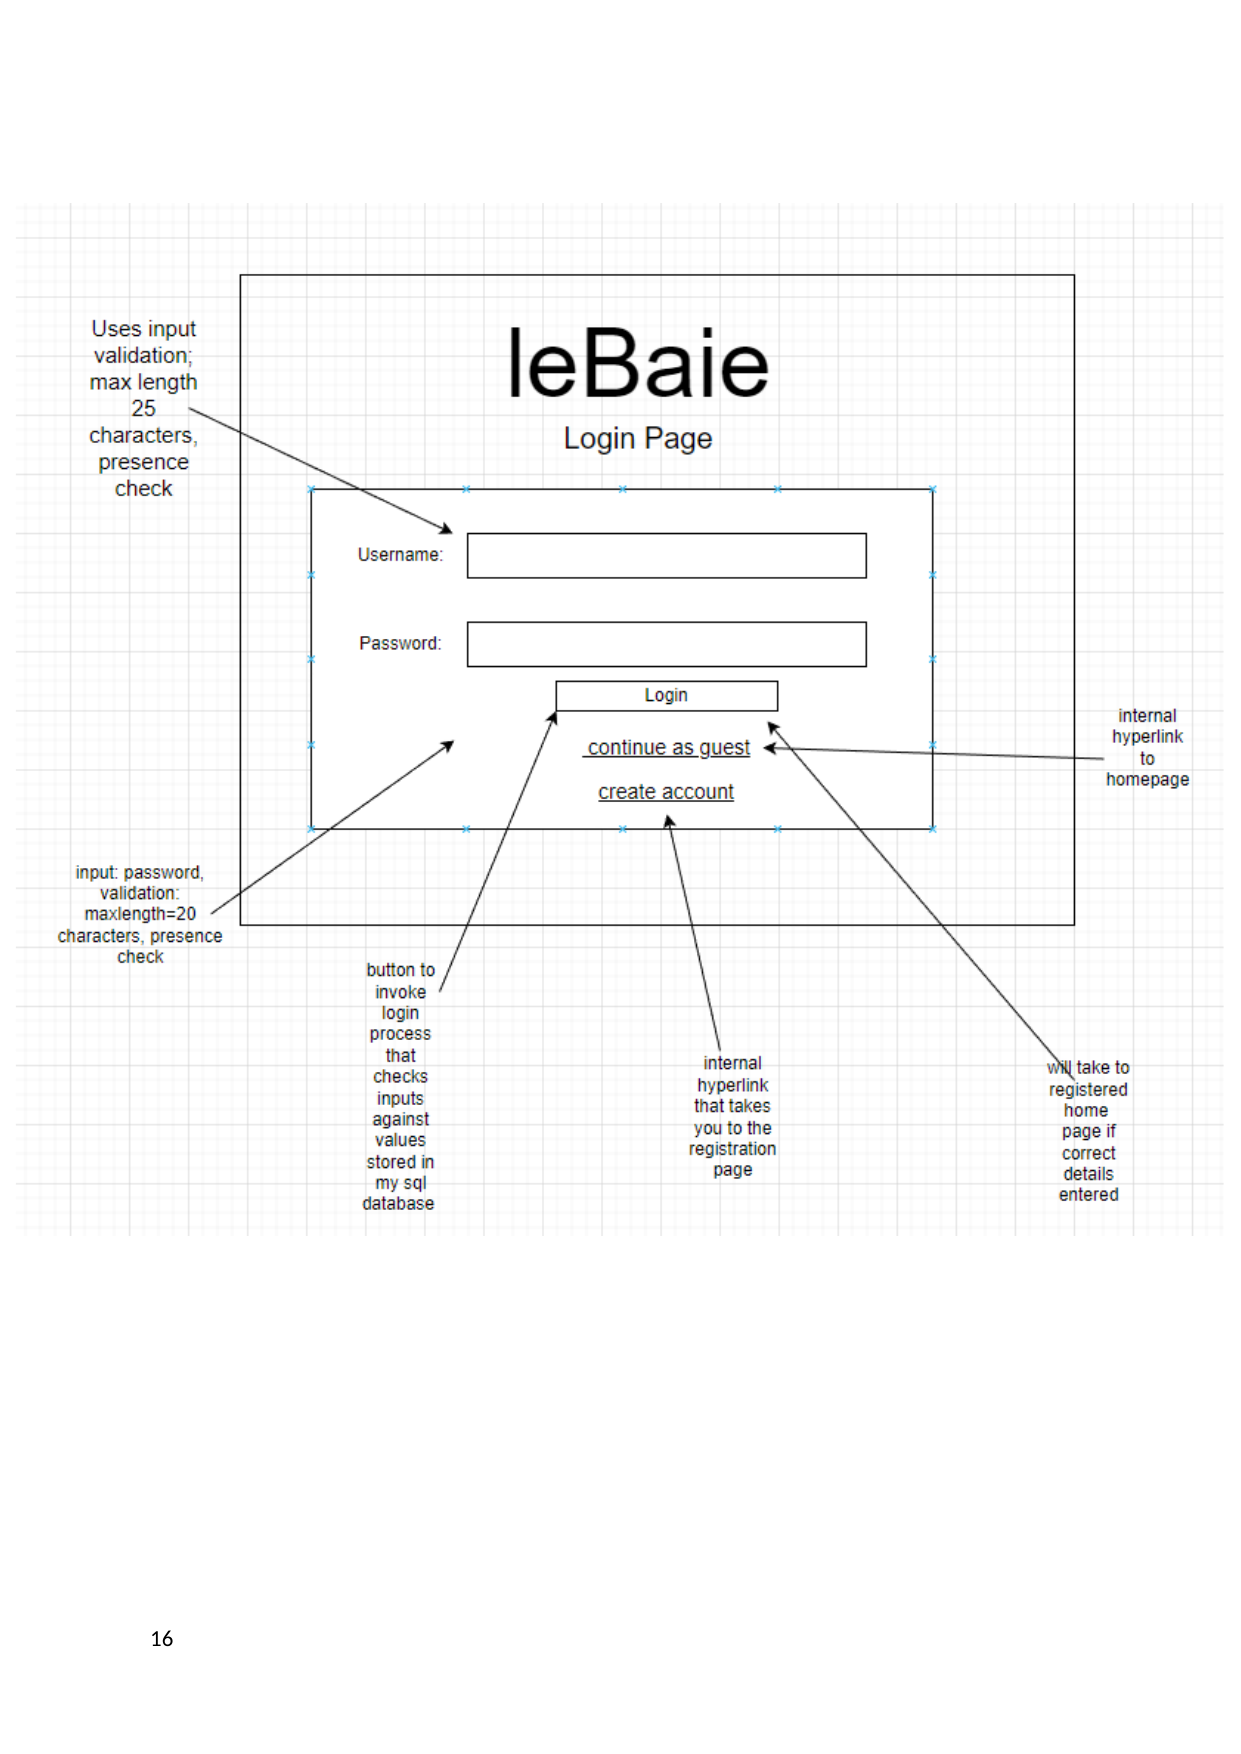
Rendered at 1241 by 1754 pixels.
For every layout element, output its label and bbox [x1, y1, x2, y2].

picture [14, 203, 1224, 1234]
